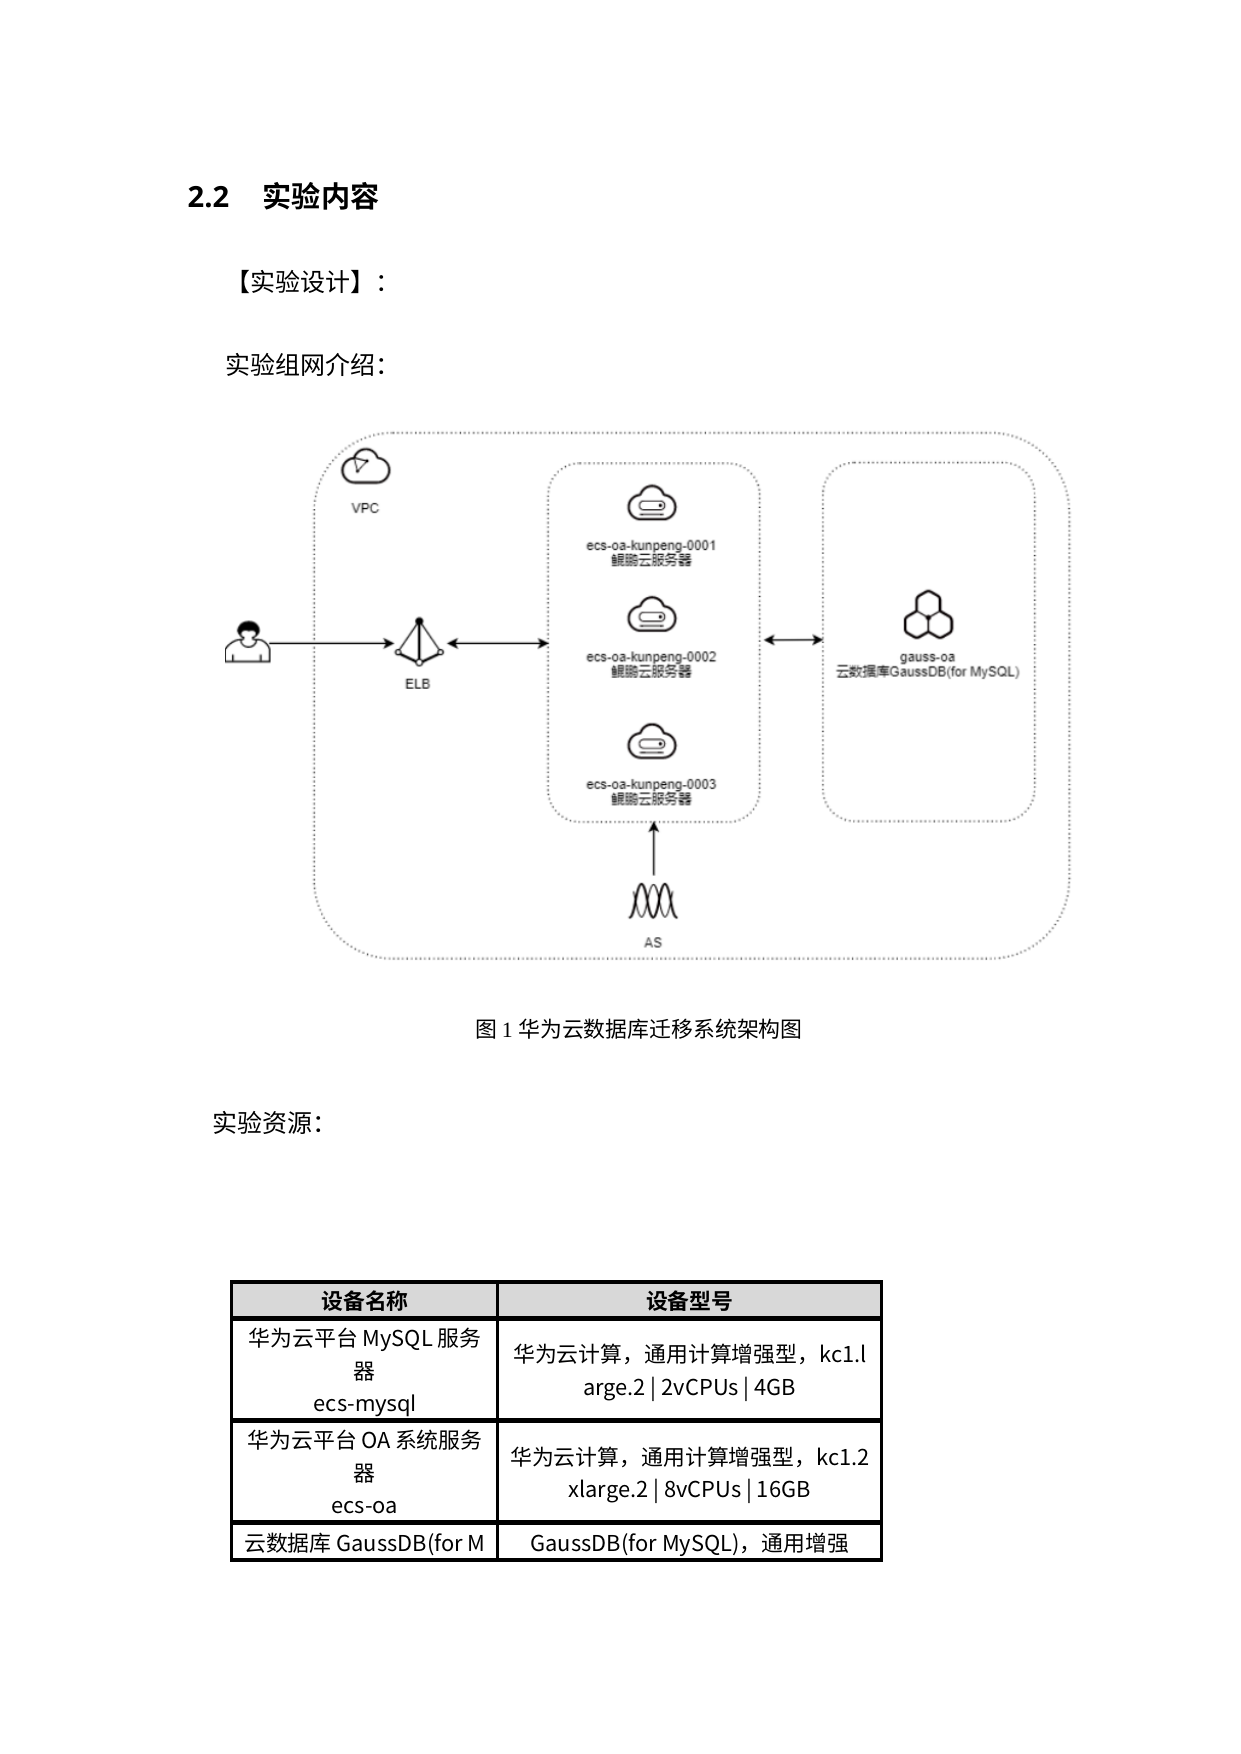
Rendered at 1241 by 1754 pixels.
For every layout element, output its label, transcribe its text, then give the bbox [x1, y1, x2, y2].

list 实验内容 [187, 162, 1053, 227]
list 图1 华为云数据库迁移系统架构图 [225, 1012, 1053, 1044]
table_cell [499, 1525, 880, 1558]
table_header 设备名称 [233, 1284, 496, 1316]
table_cell 华为云平台OA系统服务器 ecs-oa [233, 1423, 496, 1520]
text 实验资源： [212, 1089, 1053, 1154]
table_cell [233, 1525, 496, 1558]
table_cell 华为云计算，通用计算增强型，kc1.2xlarge.2 | 8vCPUs | 16GB [499, 1423, 880, 1520]
list 【实验设计】： [225, 248, 1053, 313]
picture [225, 414, 1090, 969]
table_cell 华为云平台MySQL服务器 ecs-mysql [233, 1321, 496, 1418]
list 实验组网介绍： [225, 331, 1053, 396]
table_header 设备型号 [499, 1284, 880, 1316]
table_cell 华为云计算，通用计算增强型，kc1.large.2 | 2vCPUs | 4GB [499, 1321, 880, 1418]
